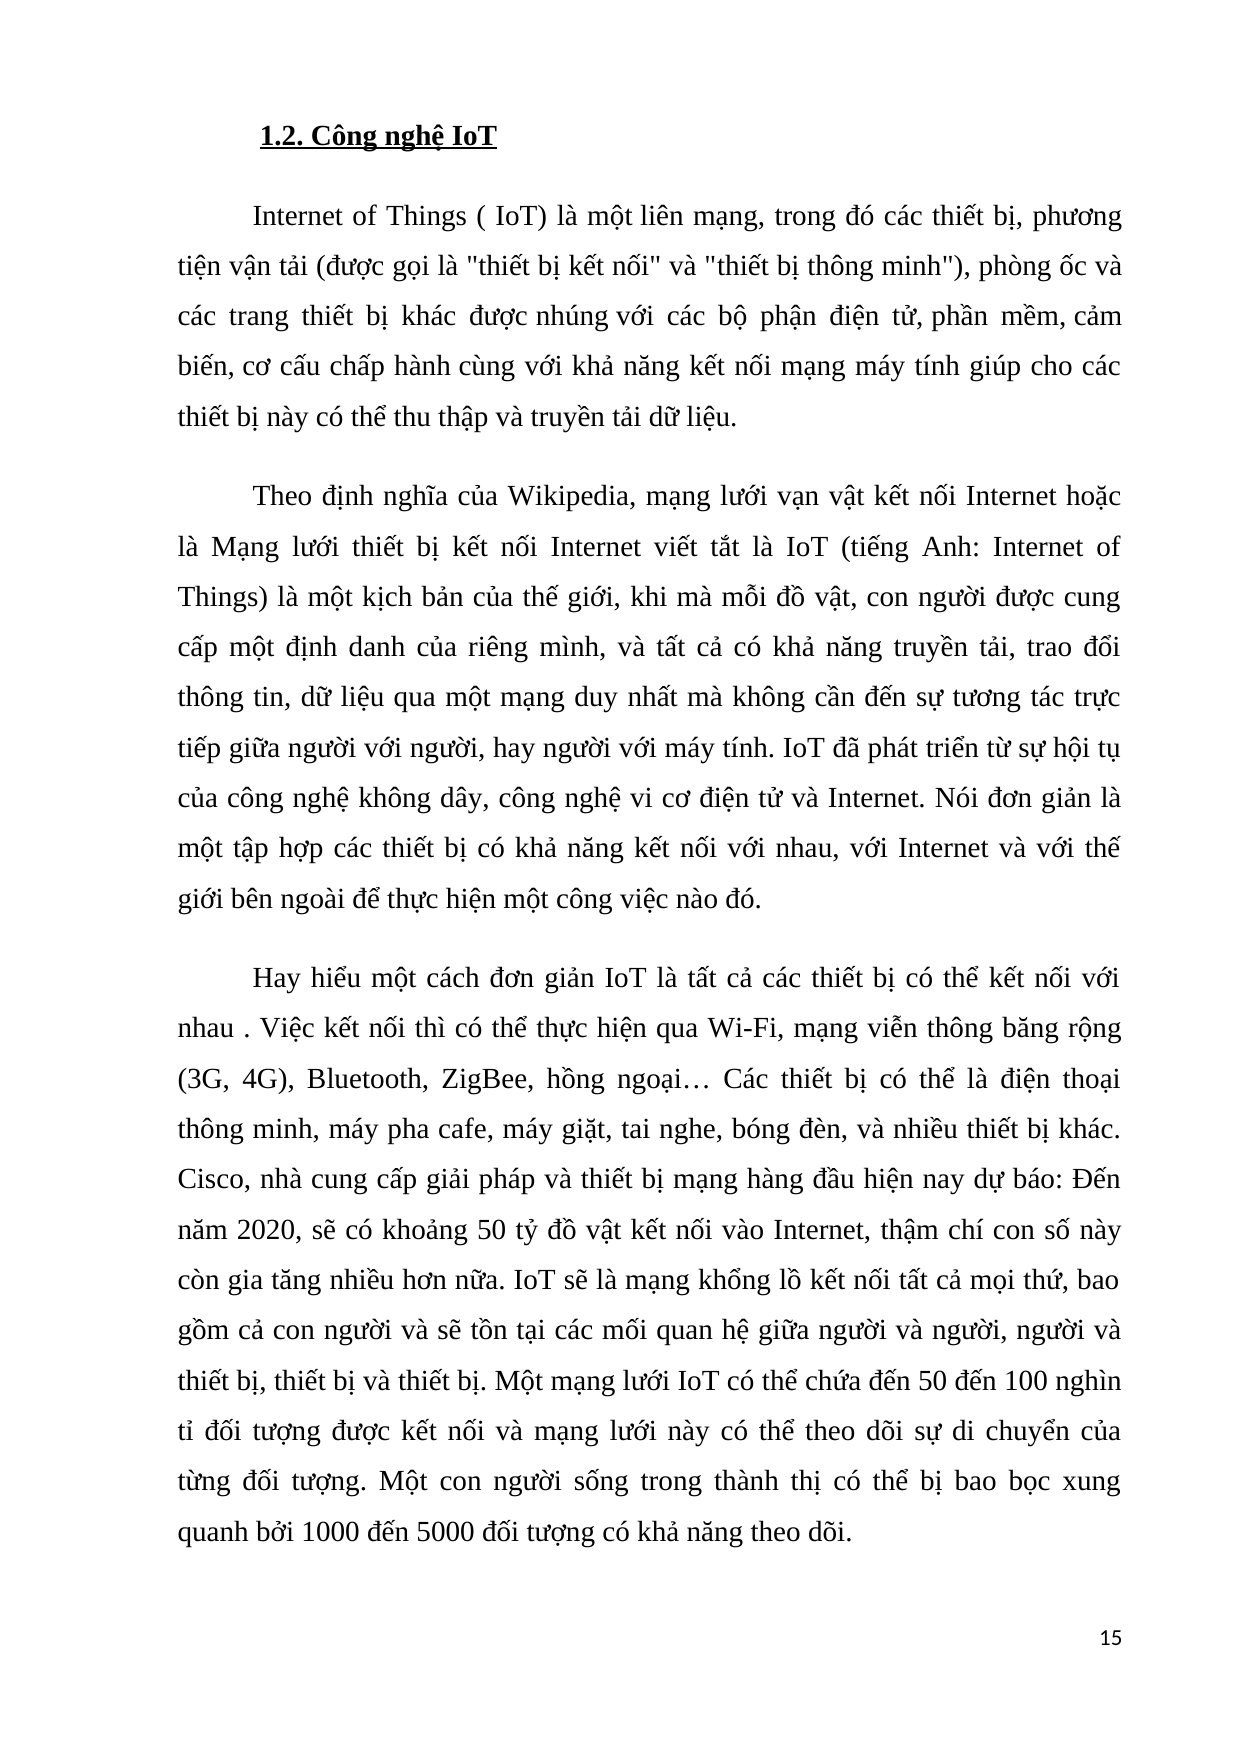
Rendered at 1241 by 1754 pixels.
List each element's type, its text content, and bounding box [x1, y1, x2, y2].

text Internet of Things ( IoT) là một liên mạng, trong đó các thiết bị, phương tiện vận tải (được gọi là "thiết bị kết nối" và "thiết bị thông minh"), phòng ốc và các trang thiết bị khác được nhúng với các bộ phận điện tử, phần mềm, cảm biến, cơ cấu chấp hành cùng với khả năng kết nối mạng máy tính giúp cho các thiết bị này có thể thu thập và truyền tải dữ liệu. [177, 198, 1122, 432]
text Theo định nghĩa của Wikipedia, mạng lưới vạn vật kết nối Internet hoặc là Mạng lưới thiết bị kết nối Internet viết tắt là IoT (tiếng Anh: Internet of Things) là một kịch bản của thế giới, khi mà mỗi đồ vật, con người được cung cấp một định danh của riêng mình, và tất cả có khả năng truyền tải, trao đổi thông tin, dữ liệu qua một mạng duy nhất mà không cần đến sự tương tác trực tiếp giữa người với người, hay người với máy tính. IoT đã phát triển từ sự hội tụ của công nghệ không dây, công nghệ vi cơ điện tử và Internet. Nói đơn giản là một tập hợp các thiết bị có khả năng kết nối với nhau, với Internet và với thế giới bên ngoài để thực hiện một công việc nào đó. [177, 478, 1122, 914]
text Hay hiểu một cách đơn giản IoT là tất cả các thiết bị có thể kết nối với nhau . Việc kết nối thì có thể thực hiện qua Wi-Fi, mạng viễn thông băng rộng (3G, 4G), Bluetooth, ZigBee, hồng ngoại… Các thiết bị có thể là điện thoại thông minh, máy pha cafe, máy giặt, tai nghe, bóng đèn, và nhiều thiết bị khác. Cisco, nhà cung cấp giải pháp và thiết bị mạng hàng đầu hiện nay dự báo: Đến năm 2020, sẽ có khoảng 50 tỷ đồ vật kết nối vào Internet, thậm chí con số này còn gia tăng nhiều hơn nữa. IoT sẽ là mạng khổng lồ kết nối tất cả mọi thứ, bao gồm cả con người và sẽ tồn tại các mối quan hệ giữa người và người, người và thiết bị, thiết bị và thiết bị. Một mạng lưới IoT có thể chứa đến 50 đến 100 nghìn tỉ đối tượng được kết nối và mạng lưới này có thể theo dõi sự di chuyển của từng đối tượng. Một con người sống trong thành thị có thể bị bao bọc xung quanh bởi 1000 đến 5000 đối tượng có khả năng theo dõi. [177, 960, 1122, 1547]
text 1.2. Công nghệ IoT [177, 118, 1122, 152]
